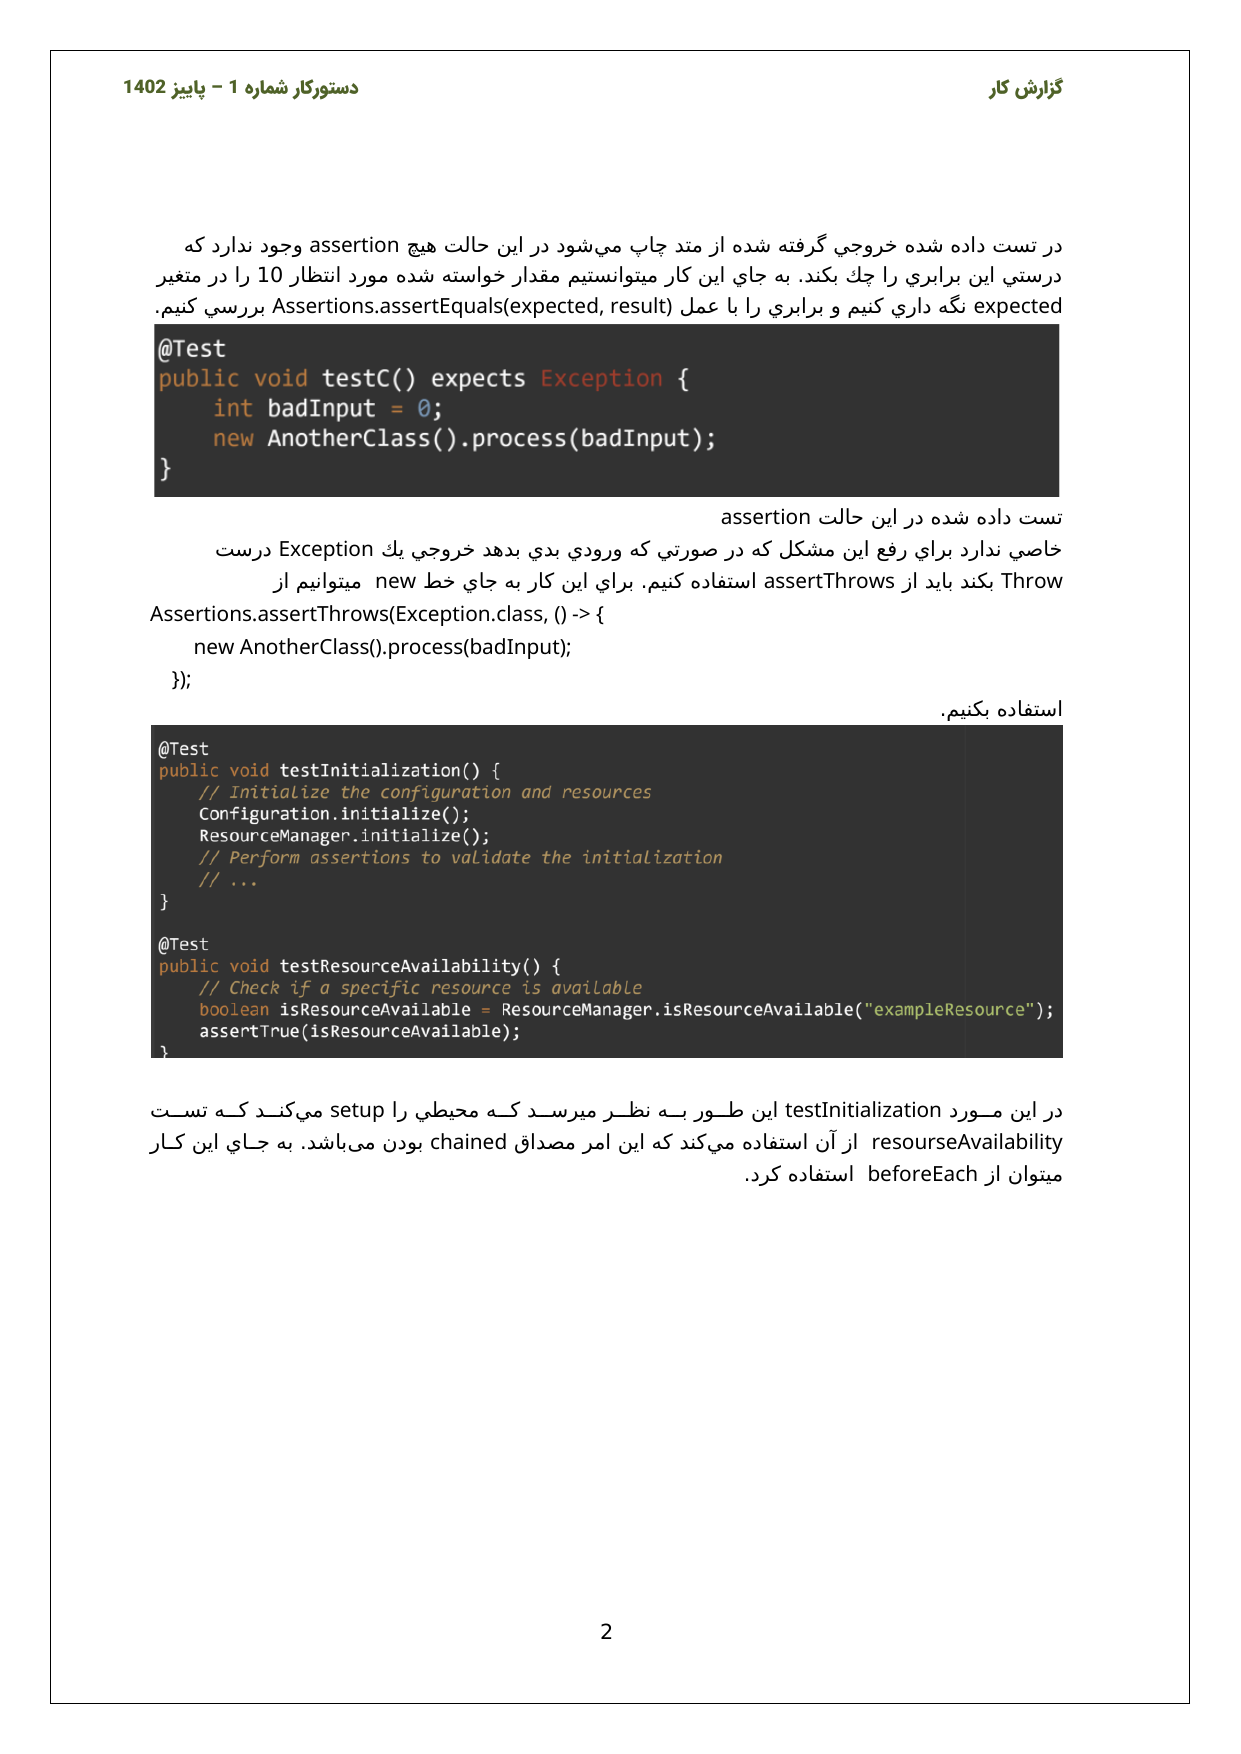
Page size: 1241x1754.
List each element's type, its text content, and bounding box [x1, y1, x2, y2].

text new AnotherClass().process(badInput); [150, 632, 1063, 660]
text استفاده بكنيم. [150, 697, 1063, 721]
text Assertions.assertThrows(Exception.class, () -> { [150, 599, 1063, 628]
text در این مورد testInitialization اين طور به نظر ميرسد كه محيطي را setup مي‌كند كه تست resourseAvailability از آن استفاده مي‌کند که این امر مصداق chained بودن می‌باشد. به جاي اين كار ميتوان از beforeEach استفاده كرد. [150, 1095, 1063, 1188]
picture [150, 724, 1063, 1058]
text }); [150, 664, 1063, 693]
picture [150, 323, 1058, 496]
text در تست داده شده خروجي گرفته شده از متد چاپ مي‌شود در اين حالت هيچ assertion وجود ندارد كه درستي اين برابري را چك بكند. به جاي اين كار ميتوانستيم مقدار خواسته شده مورد انتظار 10 را در متغير expected نگه داري كنيم و برابري را با عمل Assertions.assertEquals(expected, result) بررسي كنيم. [150, 231, 1063, 319]
